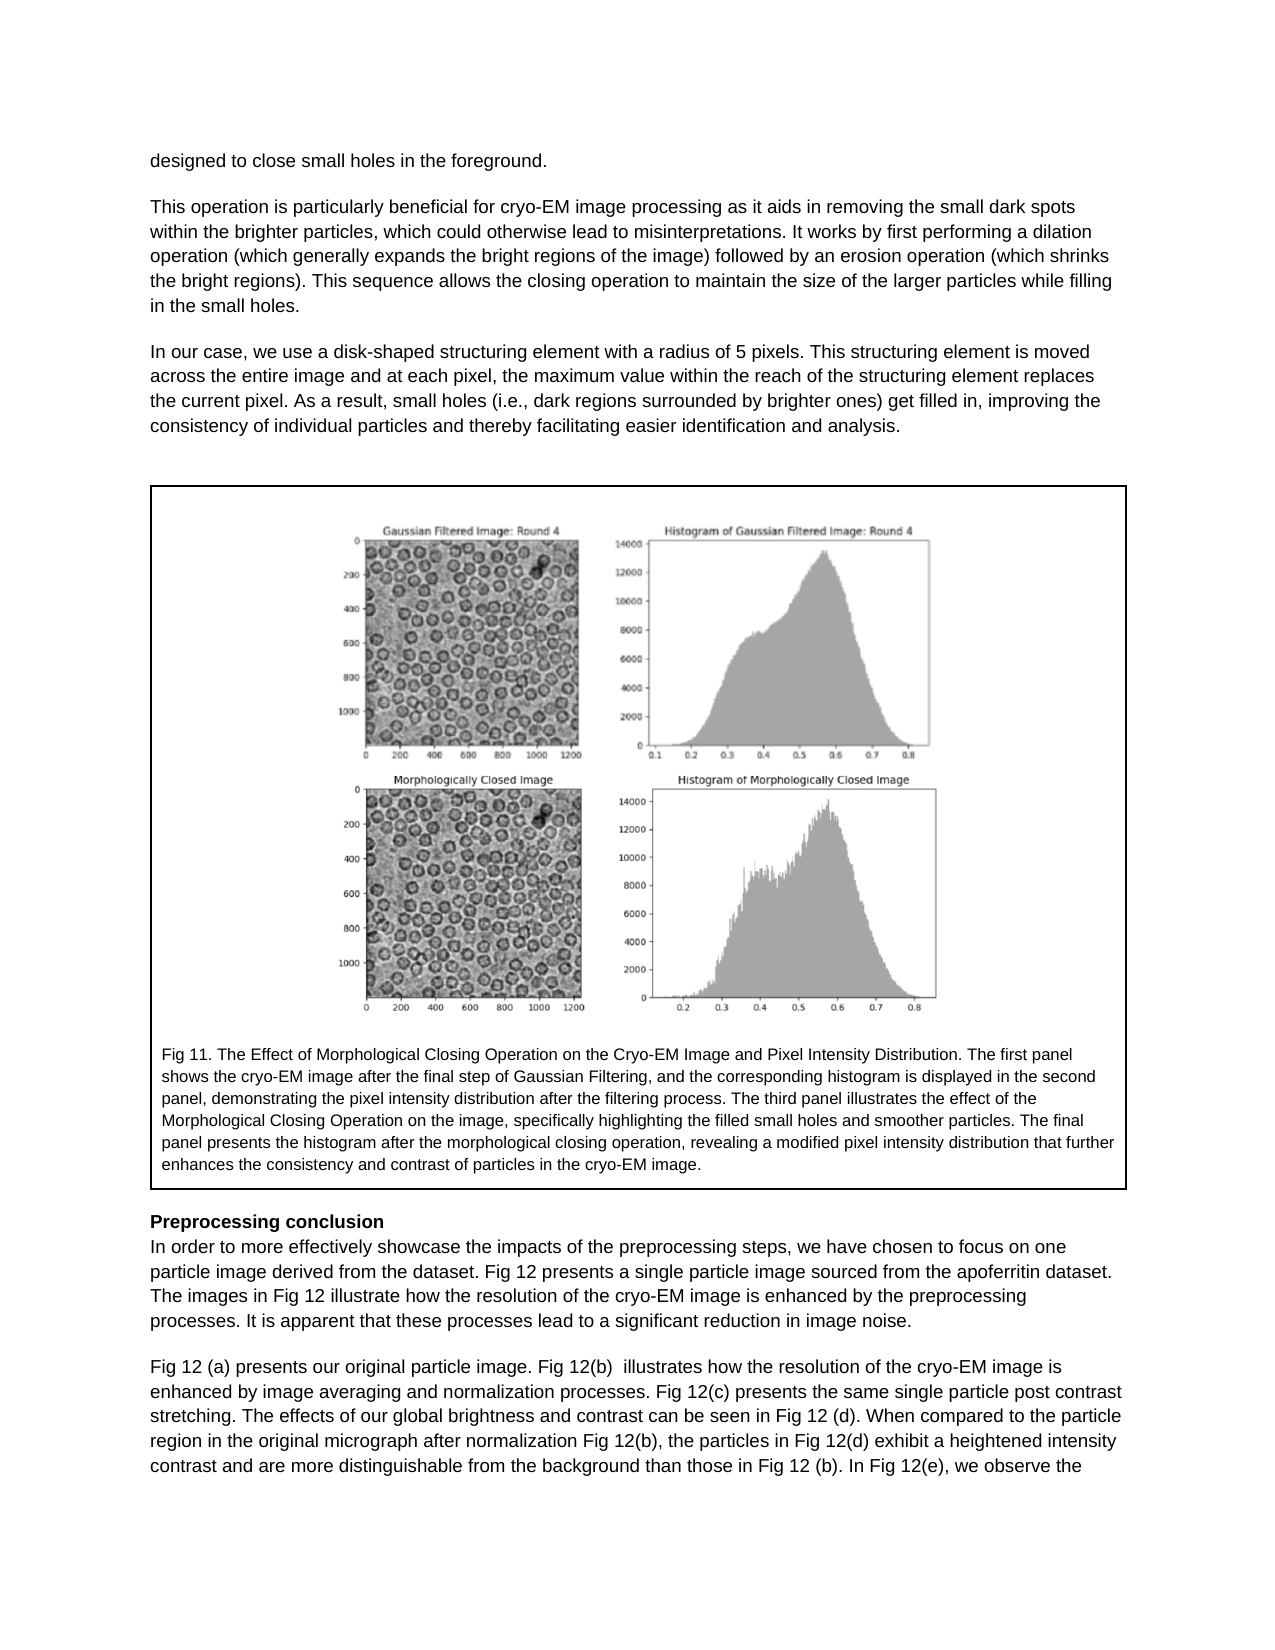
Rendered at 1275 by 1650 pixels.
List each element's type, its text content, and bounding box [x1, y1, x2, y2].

picture [328, 518, 949, 1021]
text This operation is particularly beneficial for cryo-EM image processing as it aids in removing the small dark spots within the brighter particles, which could otherwise lead to misinterpretations. It works by first performing a dilation operation (which generally expands the bright regions of the image) followed by an erosion operation (which shrinks the bright regions). This sequence allows the closing operation to maintain the size of the larger particles while filling in the small holes. [150, 196, 1125, 316]
table_header Fig 11. The Effect of Morphological Closing Operation on the Cryo-EM Image and Pixel Intensity Distribution. The first panel shows the cryo-EM image after the final step of Gaussian Filtering, and the corresponding histogram is displayed in the second panel, demonstrating the pixel intensity distribution after the filtering process. The third panel illustrates the effect of the Morphological Closing Operation on the image, specifically highlighting the filled small holes and smoother particles. The final panel presents the histogram after the morphological closing operation, revealing a modified pixel intensity distribution that further enhances the consistency and contrast of particles in the cryo-EM image. [152, 487, 1125, 1188]
text Preprocessing conclusion In order to more effectively showcase the impacts of the preprocessing steps, we have chosen to focus on one particle image derived from the dataset. Fig 12 presents a single particle image sourced from the apoferritin dataset. The images in Fig 12 illustrate how the resolution of the cryo-EM image is enhanced by the preprocessing processes. It is apparent that these processes lead to a significant reduction in image noise. [150, 1211, 1125, 1332]
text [150, 150, 1125, 172]
text In our case, we use a disk-shaped structuring element with a radius of 5 pixels. This structuring element is moved across the entire image and at each pixel, the maximum value within the reach of the structuring element replaces the current pixel. As a result, small holes (i.e., dark regions surrounded by brighter ones) get filled in, improving the consistency of individual particles and thereby facilitating easier identification and analysis. [150, 340, 1125, 436]
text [150, 1356, 1125, 1476]
